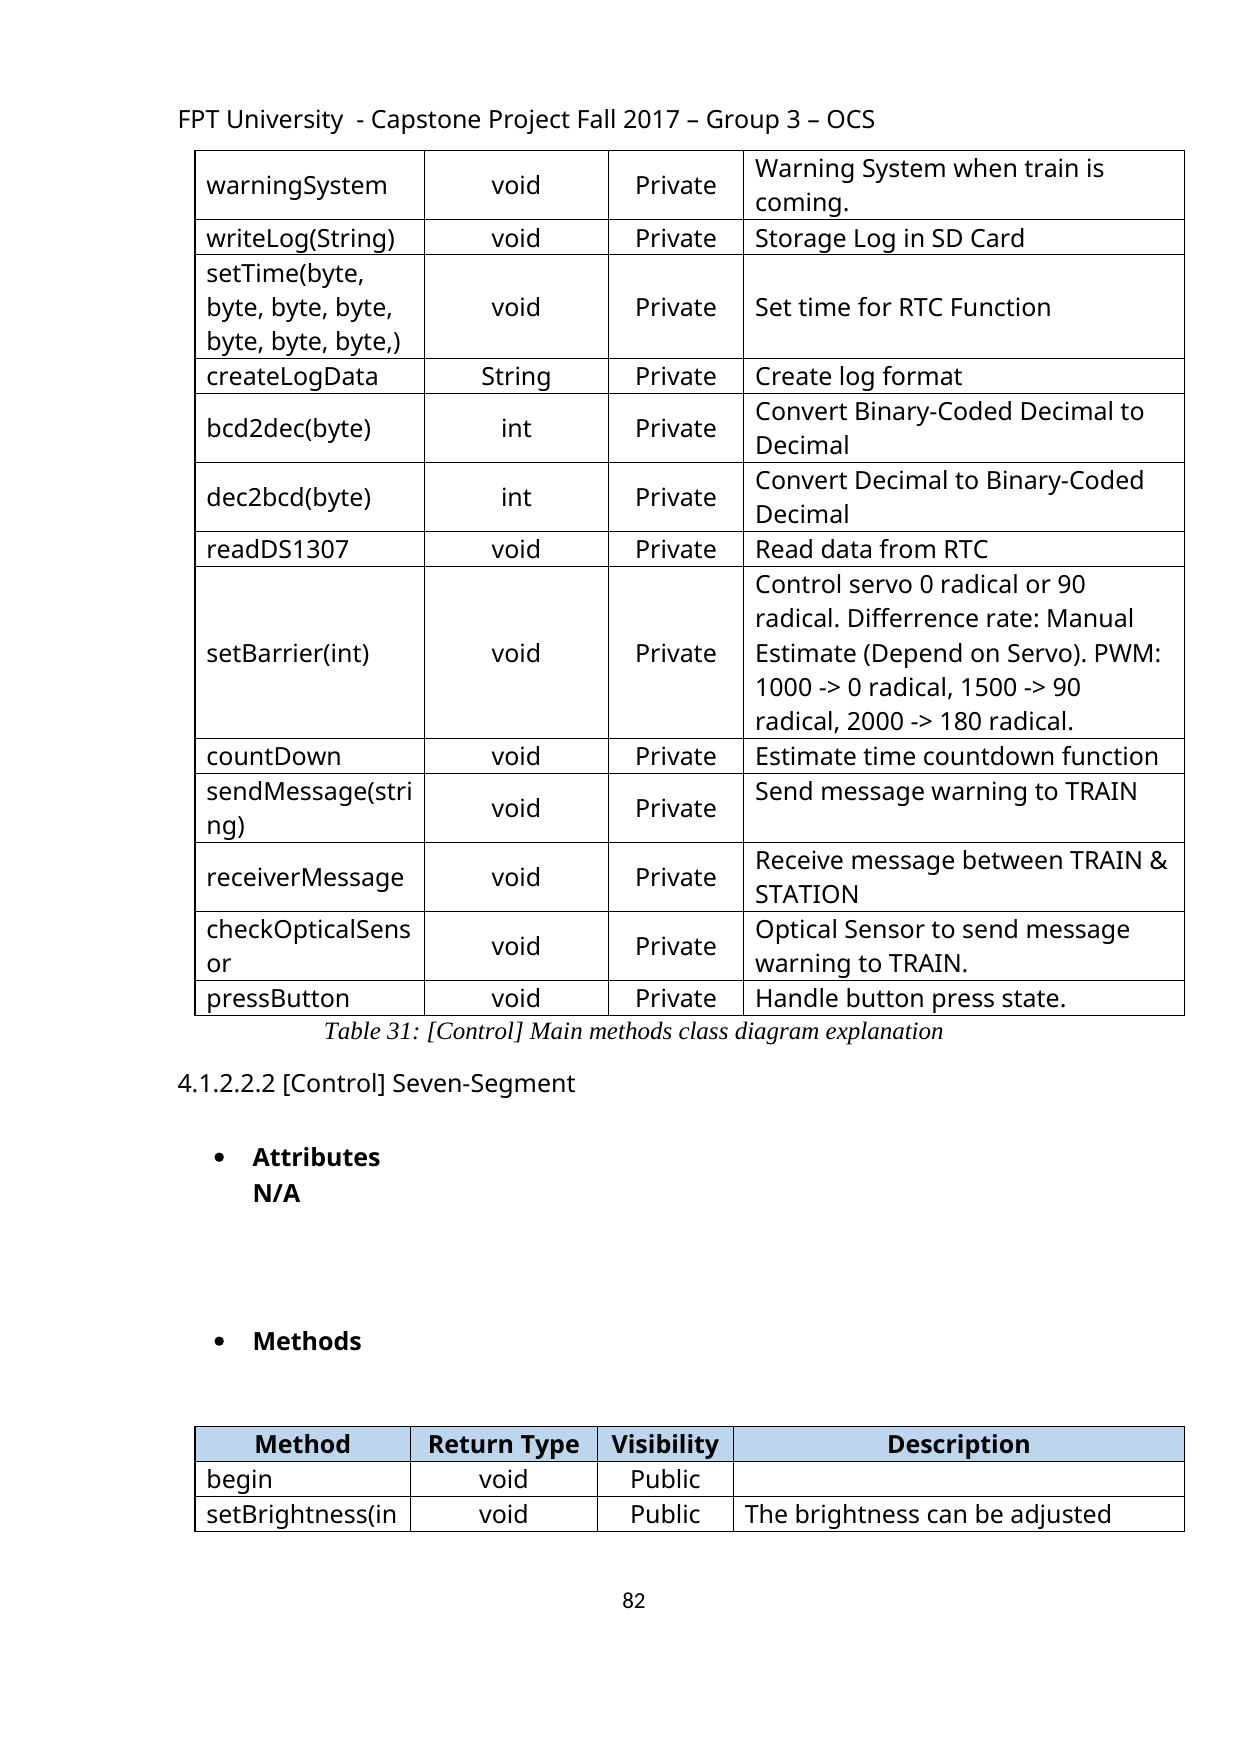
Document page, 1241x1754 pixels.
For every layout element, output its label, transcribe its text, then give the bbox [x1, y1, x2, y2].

table_cell void [425, 912, 608, 980]
table_cell writeLog(String) [196, 220, 424, 254]
table_cell pressButton [196, 981, 424, 1015]
table_cell Private [609, 567, 743, 737]
table_header Return Type [411, 1427, 597, 1461]
table_cell checkOpticalSensor [196, 912, 424, 980]
table_cell Private [609, 774, 743, 842]
table_cell Private [609, 394, 743, 462]
subtitle 4.1.2.2.2 [Control] Seven-Segment [177, 1066, 1090, 1100]
table_cell Private [609, 532, 743, 566]
table_cell [734, 1462, 1184, 1496]
table_cell int [425, 394, 608, 462]
list N/A [252, 1176, 1090, 1210]
table_cell Convert Binary-Coded Decimal to Decimal [744, 394, 1184, 462]
table_cell void [425, 843, 608, 911]
table_header Method [196, 1427, 410, 1461]
table_cell void [425, 151, 608, 219]
table_cell Send message warning to TRAIN [744, 774, 1184, 842]
table_cell bcd2dec(byte) [196, 394, 424, 462]
table_cell Private [609, 359, 743, 393]
table_cell void [425, 567, 608, 737]
table_cell receiverMessage [196, 843, 424, 911]
table_cell setBrightness(int) [196, 1497, 410, 1531]
table_cell Private [609, 151, 743, 219]
table_cell Private [609, 843, 743, 911]
table_cell void [425, 532, 608, 566]
table_cell void [425, 255, 608, 357]
table_cell begin [196, 1462, 410, 1496]
list Methods [215, 1323, 1090, 1357]
text Table 31: [Control] Main methods class diagram explanation [177, 1016, 1090, 1045]
table_cell createLogData [196, 359, 424, 393]
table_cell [734, 1497, 1184, 1531]
table_header Description [734, 1427, 1184, 1461]
table_cell sendMessage(string) [196, 774, 424, 842]
list Attributes [215, 1139, 1090, 1173]
table_cell Set time for RTC Function [744, 255, 1184, 357]
table_cell void [425, 774, 608, 842]
table_cell Control servo 0 radical or 90 radical. Differrence rate: Manual Estimate (Depend on Servo). PWM: 1000 -> 0 radical, 1500 -> 90 radical, 2000 -> 180 radical. [744, 567, 1184, 737]
table_cell void [425, 981, 608, 1015]
table_cell Private [609, 255, 743, 357]
table_cell int [425, 463, 608, 531]
table_cell Private [609, 912, 743, 980]
table_cell Receive message between TRAIN & STATION [744, 843, 1184, 911]
table_cell dec2bcd(byte) [196, 463, 424, 531]
table_cell Convert Decimal to Binary-Coded Decimal [744, 463, 1184, 531]
table_cell Private [609, 463, 743, 531]
table_cell warningSystem [196, 151, 424, 219]
table_cell void [425, 739, 608, 772]
table_cell Storage Log in SD Card [744, 220, 1184, 254]
table_cell Private [609, 981, 743, 1015]
table_cell Private [609, 220, 743, 254]
table_cell Handle button press state. [744, 981, 1184, 1015]
table_cell void [425, 220, 608, 254]
table_header Visibility [598, 1427, 733, 1461]
table_cell Private [609, 739, 743, 772]
table_cell Warning System when train is coming. [744, 151, 1184, 219]
table_cell setBarrier(int) [196, 567, 424, 737]
table_cell void [411, 1497, 597, 1531]
table_cell String [425, 359, 608, 393]
table_cell setTime(byte, byte, byte, byte, byte, byte, byte,) [196, 255, 424, 357]
table_cell Public [598, 1462, 733, 1496]
table_cell Estimate time countdown function [744, 739, 1184, 772]
table_cell void [411, 1462, 597, 1496]
table_cell Public [598, 1497, 733, 1531]
table_cell readDS1307 [196, 532, 424, 566]
table_cell Create log format [744, 359, 1184, 393]
table_cell countDown [196, 739, 424, 772]
table_cell Optical Sensor to send message warning to TRAIN. [744, 912, 1184, 980]
table_cell Read data from RTC [744, 532, 1184, 566]
